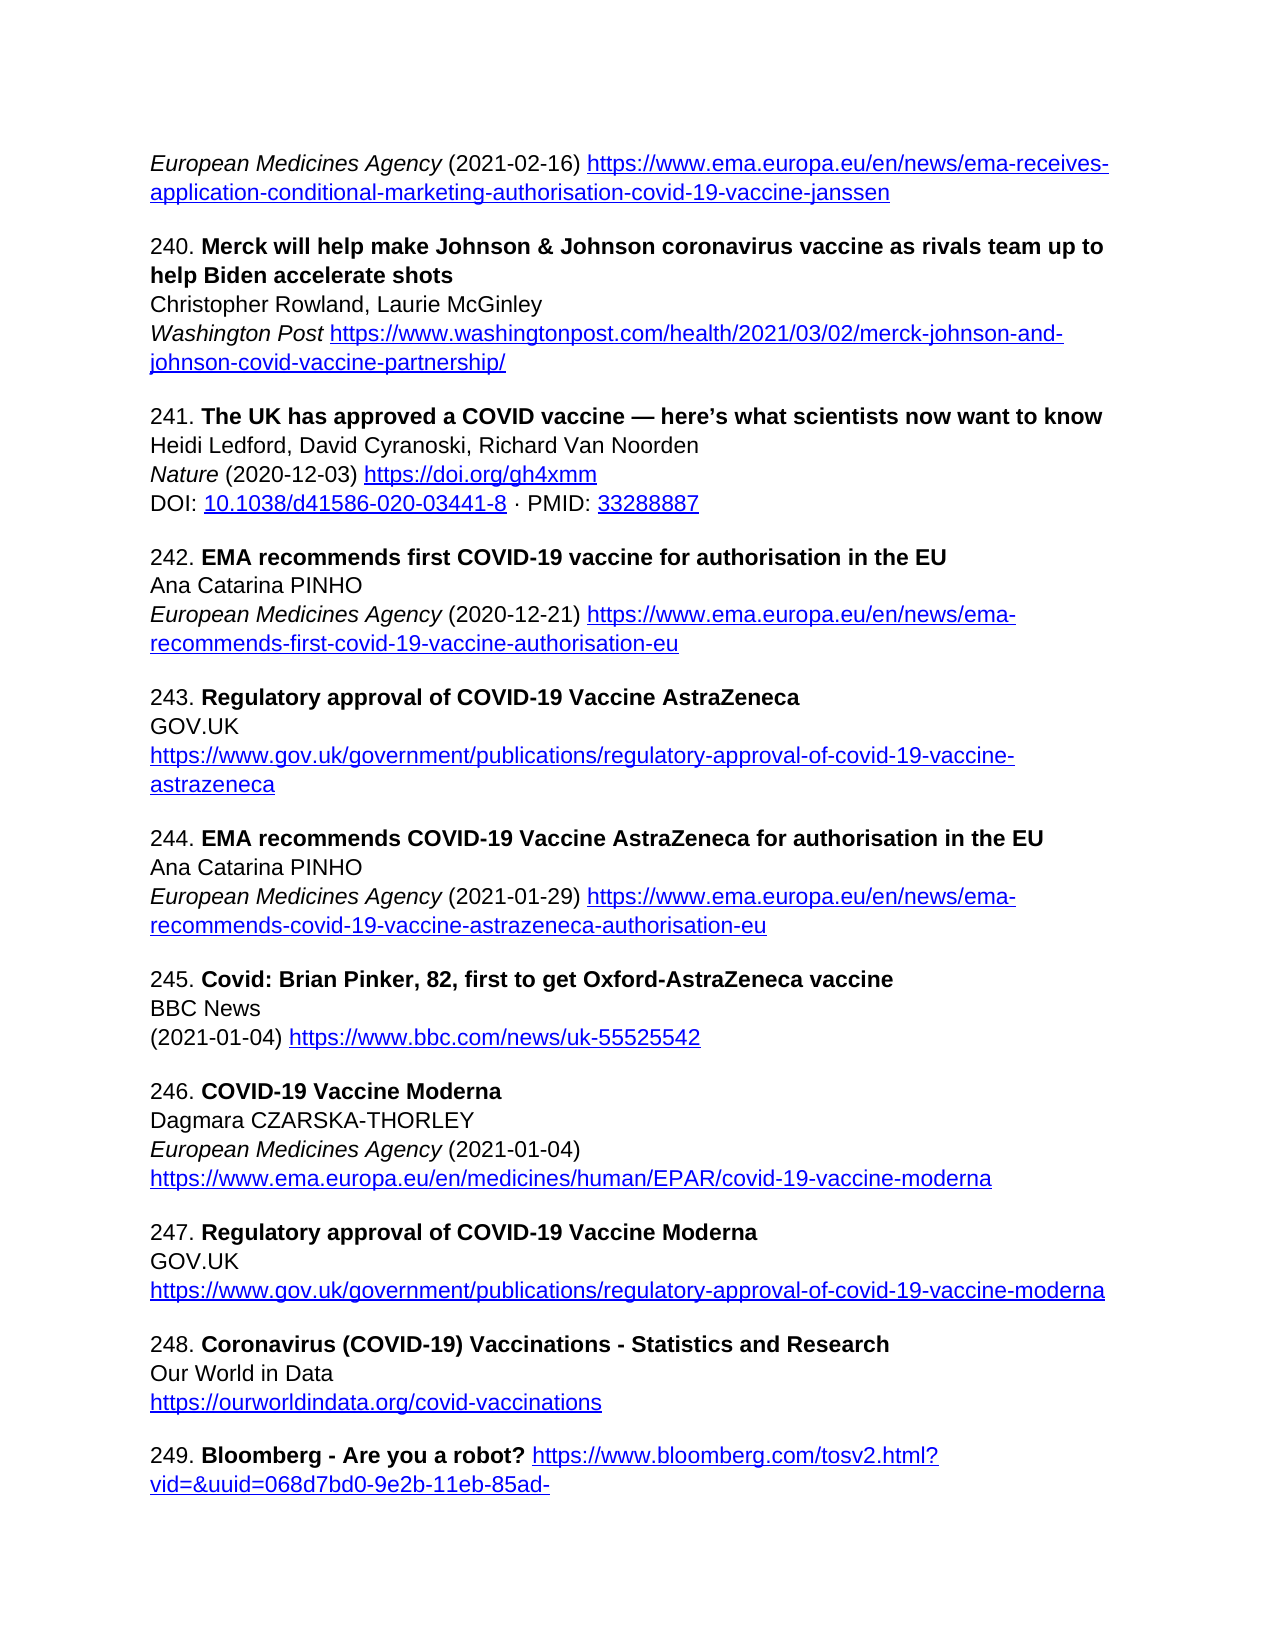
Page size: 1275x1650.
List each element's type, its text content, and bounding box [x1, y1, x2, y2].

text 242. EMA recommends first COVID-19 vaccine for authorisation in the EU Ana Catarina PINHO European Medicines Agency (2020-12-21) https://www.ema.europa.eu/en/news/ema-recommends-first-covid-19-vaccine-authorisation-eu [150, 543, 1125, 657]
text 246. COVID-19 Vaccine Moderna Dagmara CZARSKA-THORLEY European Medicines Agency (2021-01-04) https://www.ema.europa.eu/en/medicines/human/EPAR/covid-19-vaccine-moderna [150, 1078, 1125, 1191]
text 240. Merck will help make Johnson & Johnson coronavirus vaccine as rivals team up to help Biden accelerate shots Christopher Rowland, Laurie McGinley Washington Post https://www.washingtonpost.com/health/2021/03/02/merck-johnson-and-johnson-covid-vaccine-partnership/ [150, 233, 1125, 375]
text 245. Covid: Brian Pinker, 82, first to get Oxford-AstraZeneca vaccine BBC News (2021-01-04) https://www.bbc.com/news/uk-55525542 [150, 966, 1125, 1050]
text 247. Regulatory approval of COVID-19 Vaccine Moderna GOV.UK https://www.gov.uk/government/publications/regulatory-approval-of-covid-19-vaccine-moderna [150, 1219, 1125, 1303]
text 244. EMA recommends COVID-19 Vaccine AstraZeneca for authorisation in the EU Ana Catarina PINHO European Medicines Agency (2021-01-29) https://www.ema.europa.eu/en/news/ema-recommends-covid-19-vaccine-astrazeneca-authorisation-eu [150, 825, 1125, 938]
text 243. Regulatory approval of COVID-19 Vaccine AstraZeneca GOV.UK https://www.gov.uk/government/publications/regulatory-approval-of-covid-19-vaccine-astrazeneca [150, 684, 1125, 798]
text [150, 1442, 1125, 1498]
text 241. The UK has approved a COVID vaccine — here’s what scientists now want to know Heidi Ledford, David Cyranoski, Richard Van Noorden Nature (2020-12-03) https://doi.org/gh4xmm DOI: 10.1038/d41586-020-03441-8 · PMID: 33288887 [150, 403, 1125, 516]
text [150, 150, 1125, 205]
text 248. Coronavirus (COVID-19) Vaccinations - Statistics and Research Our World in Data https://ourworldindata.org/covid-vaccinations [150, 1331, 1125, 1415]
